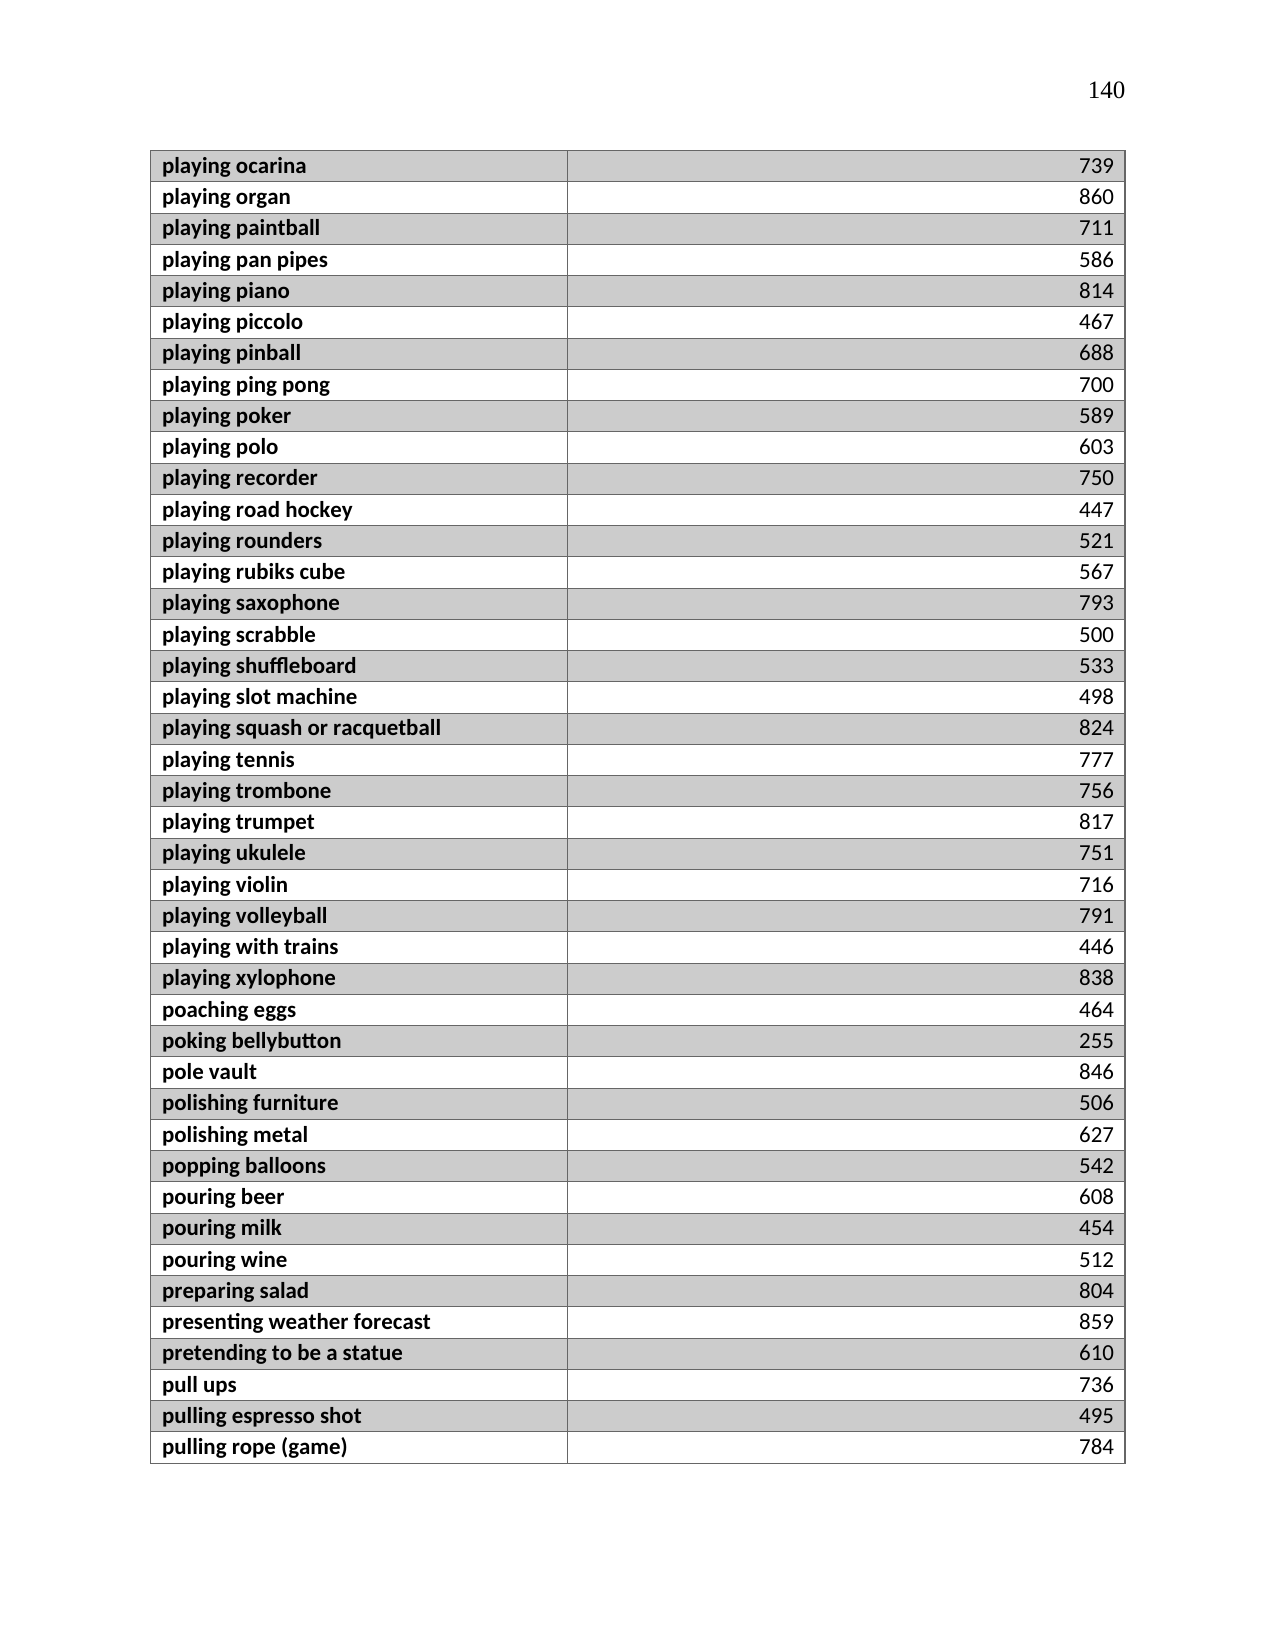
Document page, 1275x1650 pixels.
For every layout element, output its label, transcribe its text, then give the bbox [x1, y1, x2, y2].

table_cell playing ping pong [151, 370, 567, 400]
table_cell 255 [568, 1026, 1124, 1056]
table_cell pretending to be a statue [151, 1339, 567, 1369]
table_cell 542 [568, 1151, 1124, 1181]
table_cell playing saxophone [151, 589, 567, 619]
table_cell 736 [568, 1370, 1124, 1400]
table_cell 512 [568, 1245, 1124, 1275]
table_cell playing ukulele [151, 839, 567, 869]
table_cell 846 [568, 1057, 1124, 1087]
table_cell playing piccolo [151, 307, 567, 337]
table_cell 804 [568, 1276, 1124, 1306]
table_cell 506 [568, 1089, 1124, 1119]
table_cell playing xylophone [151, 964, 567, 994]
table_cell poaching eggs [151, 995, 567, 1025]
table_cell 784 [568, 1432, 1124, 1462]
table_cell 627 [568, 1120, 1124, 1150]
table_cell playing shuffleboard [151, 651, 567, 681]
table_cell 860 [568, 182, 1124, 212]
table_cell 756 [568, 776, 1124, 806]
table_cell poking bellybutton [151, 1026, 567, 1056]
table_cell 500 [568, 620, 1124, 650]
table_cell 751 [568, 839, 1124, 869]
table_cell 447 [568, 495, 1124, 525]
table_cell 567 [568, 557, 1124, 587]
table_cell 608 [568, 1182, 1124, 1212]
table_cell 464 [568, 995, 1124, 1025]
table_cell presenting weather forecast [151, 1307, 567, 1337]
table_cell pole vault [151, 1057, 567, 1087]
table_cell pull ups [151, 1370, 567, 1400]
table_cell 589 [568, 401, 1124, 431]
table_cell pouring wine [151, 1245, 567, 1275]
table_cell 498 [568, 682, 1124, 712]
table_cell 716 [568, 870, 1124, 900]
table_cell playing squash or racquetball [151, 714, 567, 744]
table_cell playing trumpet [151, 807, 567, 837]
table_cell 814 [568, 276, 1124, 306]
table_cell 610 [568, 1339, 1124, 1369]
table_cell 495 [568, 1401, 1124, 1431]
table_cell 533 [568, 651, 1124, 681]
table_cell playing ocarina [151, 151, 567, 181]
table_cell playing with trains [151, 932, 567, 962]
table_cell 750 [568, 464, 1124, 494]
table_cell 838 [568, 964, 1124, 994]
table_cell 521 [568, 526, 1124, 556]
table_cell polishing metal [151, 1120, 567, 1150]
table_cell 739 [568, 151, 1124, 181]
table_cell playing slot machine [151, 682, 567, 712]
table_cell playing paintball [151, 214, 567, 244]
table_cell pouring milk [151, 1214, 567, 1244]
table_cell preparing salad [151, 1276, 567, 1306]
table_cell 711 [568, 214, 1124, 244]
table_cell pouring beer [151, 1182, 567, 1212]
table_cell 603 [568, 432, 1124, 462]
table_cell playing tennis [151, 745, 567, 775]
table_cell 859 [568, 1307, 1124, 1337]
table_cell playing piano [151, 276, 567, 306]
table_cell 688 [568, 339, 1124, 369]
table_cell 793 [568, 589, 1124, 619]
table_cell 446 [568, 932, 1124, 962]
table_cell playing violin [151, 870, 567, 900]
table_cell playing pinball [151, 339, 567, 369]
table_cell playing rubiks cube [151, 557, 567, 587]
table_cell playing poker [151, 401, 567, 431]
table_cell pulling rope (game) [151, 1432, 567, 1462]
table_cell 791 [568, 901, 1124, 931]
table_cell pulling espresso shot [151, 1401, 567, 1431]
table_cell playing organ [151, 182, 567, 212]
table_cell 824 [568, 714, 1124, 744]
table_cell 777 [568, 745, 1124, 775]
table_cell 467 [568, 307, 1124, 337]
table_cell 700 [568, 370, 1124, 400]
table_cell polishing furniture [151, 1089, 567, 1119]
table_cell playing scrabble [151, 620, 567, 650]
table_cell playing trombone [151, 776, 567, 806]
table_cell 817 [568, 807, 1124, 837]
table_cell playing road hockey [151, 495, 567, 525]
table_cell playing rounders [151, 526, 567, 556]
table_cell playing volleyball [151, 901, 567, 931]
table_cell playing recorder [151, 464, 567, 494]
table_cell 586 [568, 245, 1124, 275]
table_cell 454 [568, 1214, 1124, 1244]
table_cell popping balloons [151, 1151, 567, 1181]
table_cell playing pan pipes [151, 245, 567, 275]
table_cell playing polo [151, 432, 567, 462]
